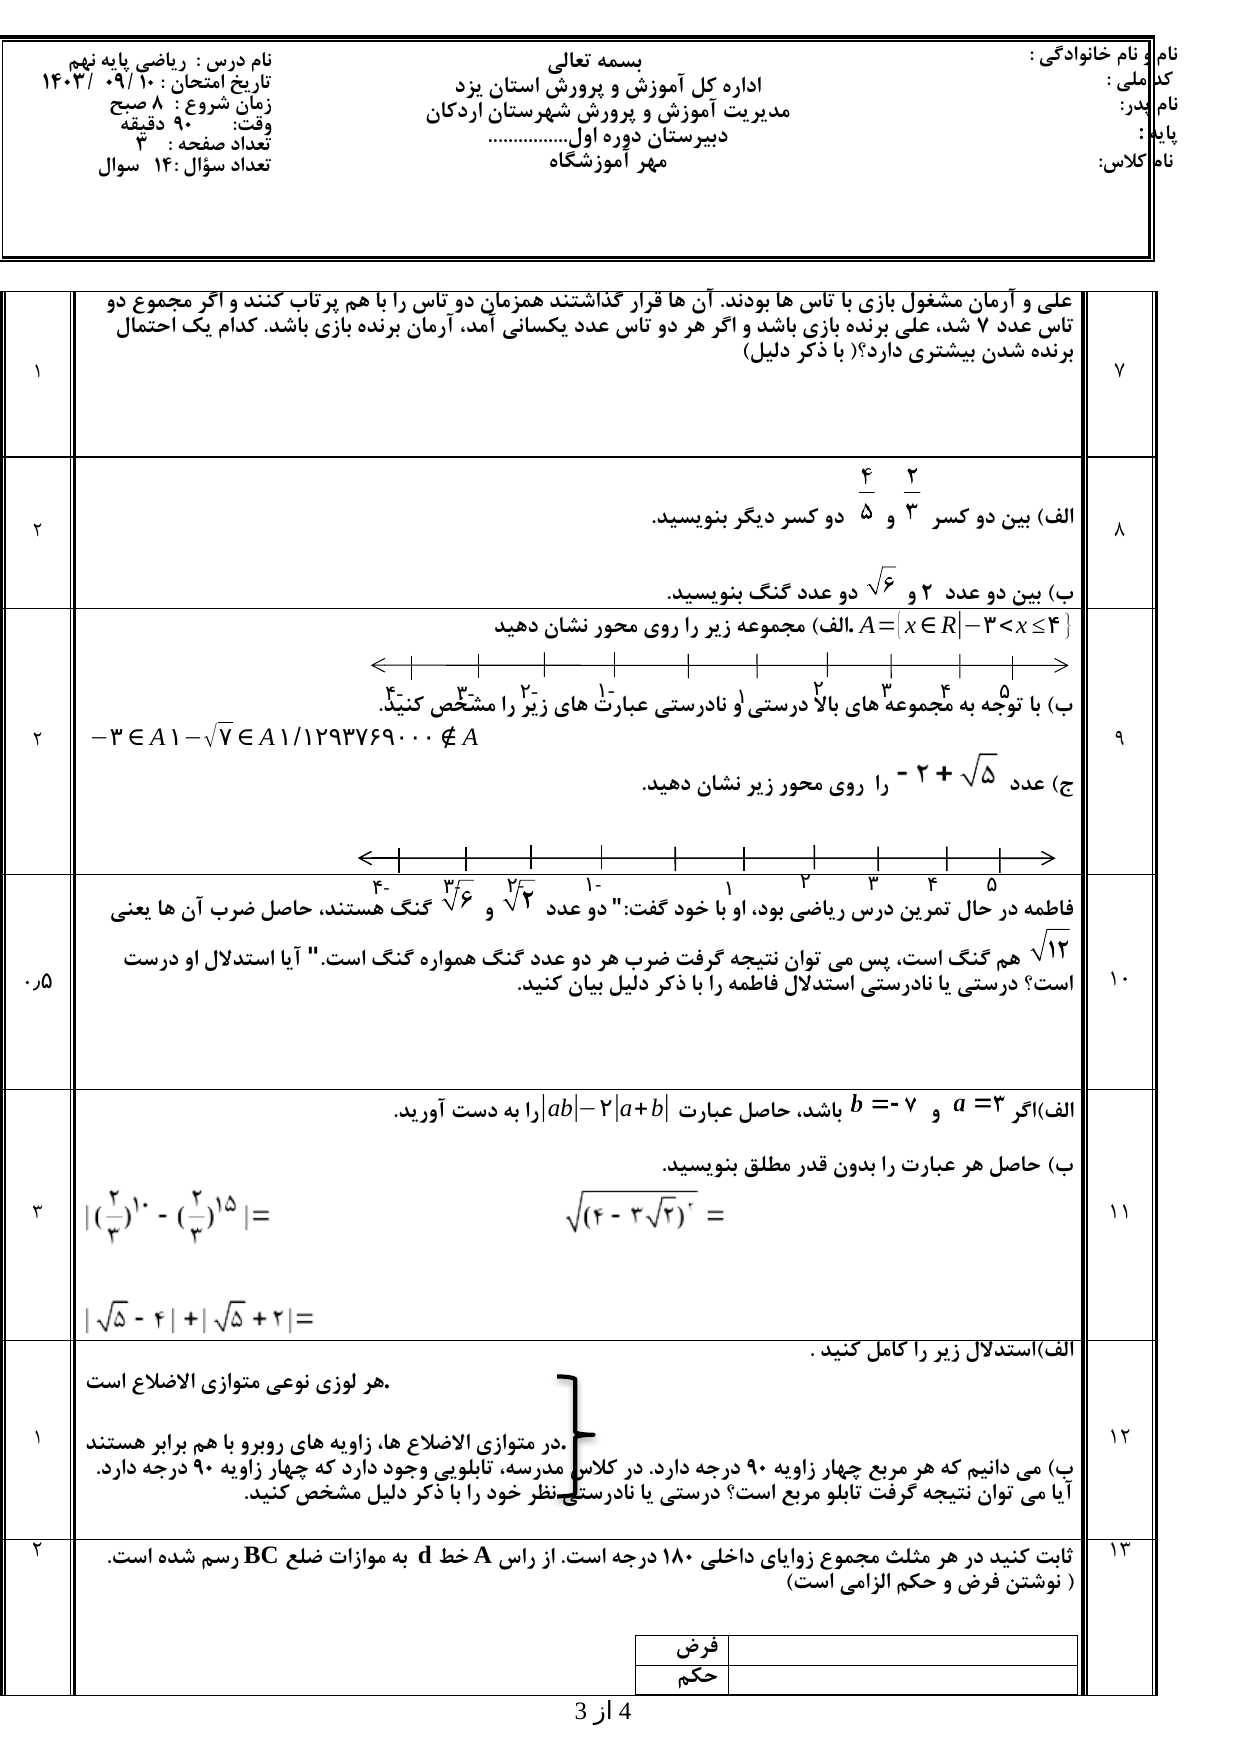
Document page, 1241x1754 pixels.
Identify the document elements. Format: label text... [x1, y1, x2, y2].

table_cell ۹ [1088, 609, 1152, 874]
table_cell ۰٫۵ [6, 875, 70, 1088]
table_cell الف)استدلال زیر را کامل کنید . هر لوزی نوعی متوازی الاضلاع است. در متوازی الاضلاع ها، زاویه های روبرو با هم برابر هستند. ب) می دانیم که هر مربع چهار زاویه ۹۰ درجه دارد. در کلاس مدرسه، تابلویی وجود دارد که چهار زاویه ۹۰ درجه دارد. آیا می توان نتیجه گرفت تابلو مربع است؟ درستی یا نادرستی نظر خود را با ذکر دلیل مشخص کنید. [76, 1341, 1081, 1539]
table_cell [76, 1540, 1081, 1695]
table_cell الف) بین دو کسر و دو کسر دیگر بنویسید. ب) بین دو عدد ۲ و دو عدد گنگ بنویسید. [76, 458, 1081, 608]
table_cell ۷ [1088, 292, 1152, 456]
table_cell ۳ [6, 1090, 70, 1339]
table_cell ۸ [1088, 458, 1152, 608]
table_cell الف) مجموعه زیر را روی محور نشان دهید. ب) با توجه به مجموعه های بالا درستی و نادرستی عبارت های زیر را مشخص کنید. ج) عدد را روی محور زیر نشان دهید. [76, 609, 1081, 874]
table_cell ۲ [6, 1540, 70, 1695]
table_cell ۱۳ [1088, 1540, 1152, 1695]
table_cell ۱۱ [1088, 1090, 1152, 1339]
table_cell ۱ [6, 292, 70, 456]
table_cell ۲ [6, 609, 70, 874]
table_cell ۱۰ [1088, 875, 1152, 1088]
table_cell ۱ [6, 1341, 70, 1539]
table_cell ۱۲ [1088, 1341, 1152, 1539]
table_cell الف)اگر و باشد، حاصل عبارت را به دست آورید. ب) حاصل هر عبارت را بدون قدر مطلق بنویسید. [76, 1090, 1081, 1339]
table_cell ۲ [6, 458, 70, 608]
table_cell علی و آرمان مشغول بازی با تاس ها بودند. آن ها قرار گذاشتند همزمان دو تاس را با هم پرتاب کنند و اگر مجموع دو تاس عدد ۷ شد، علی برنده بازی باشد و اگر هر دو تاس عدد یکسانی آمد، آرمان برنده بازی باشد. کدام یک احتمال برنده شدن بیشتری دارد؟( با ذکر دلیل) [76, 292, 1081, 456]
table_cell فاطمه در حال تمرین درس ریاضی بود، او با خود گفت:" دو عدد و گنگ هستند، حاصل ضرب آن ها یعنی هم گنگ است، پس می توان نتیجه گرفت ضرب هر دو عدد گنگ همواره گنگ است." آیا استدلال او درست است؟ درستی یا نادرستی استدلال فاطمه را با ذکر دلیل بیان کنید. [76, 875, 1081, 1088]
